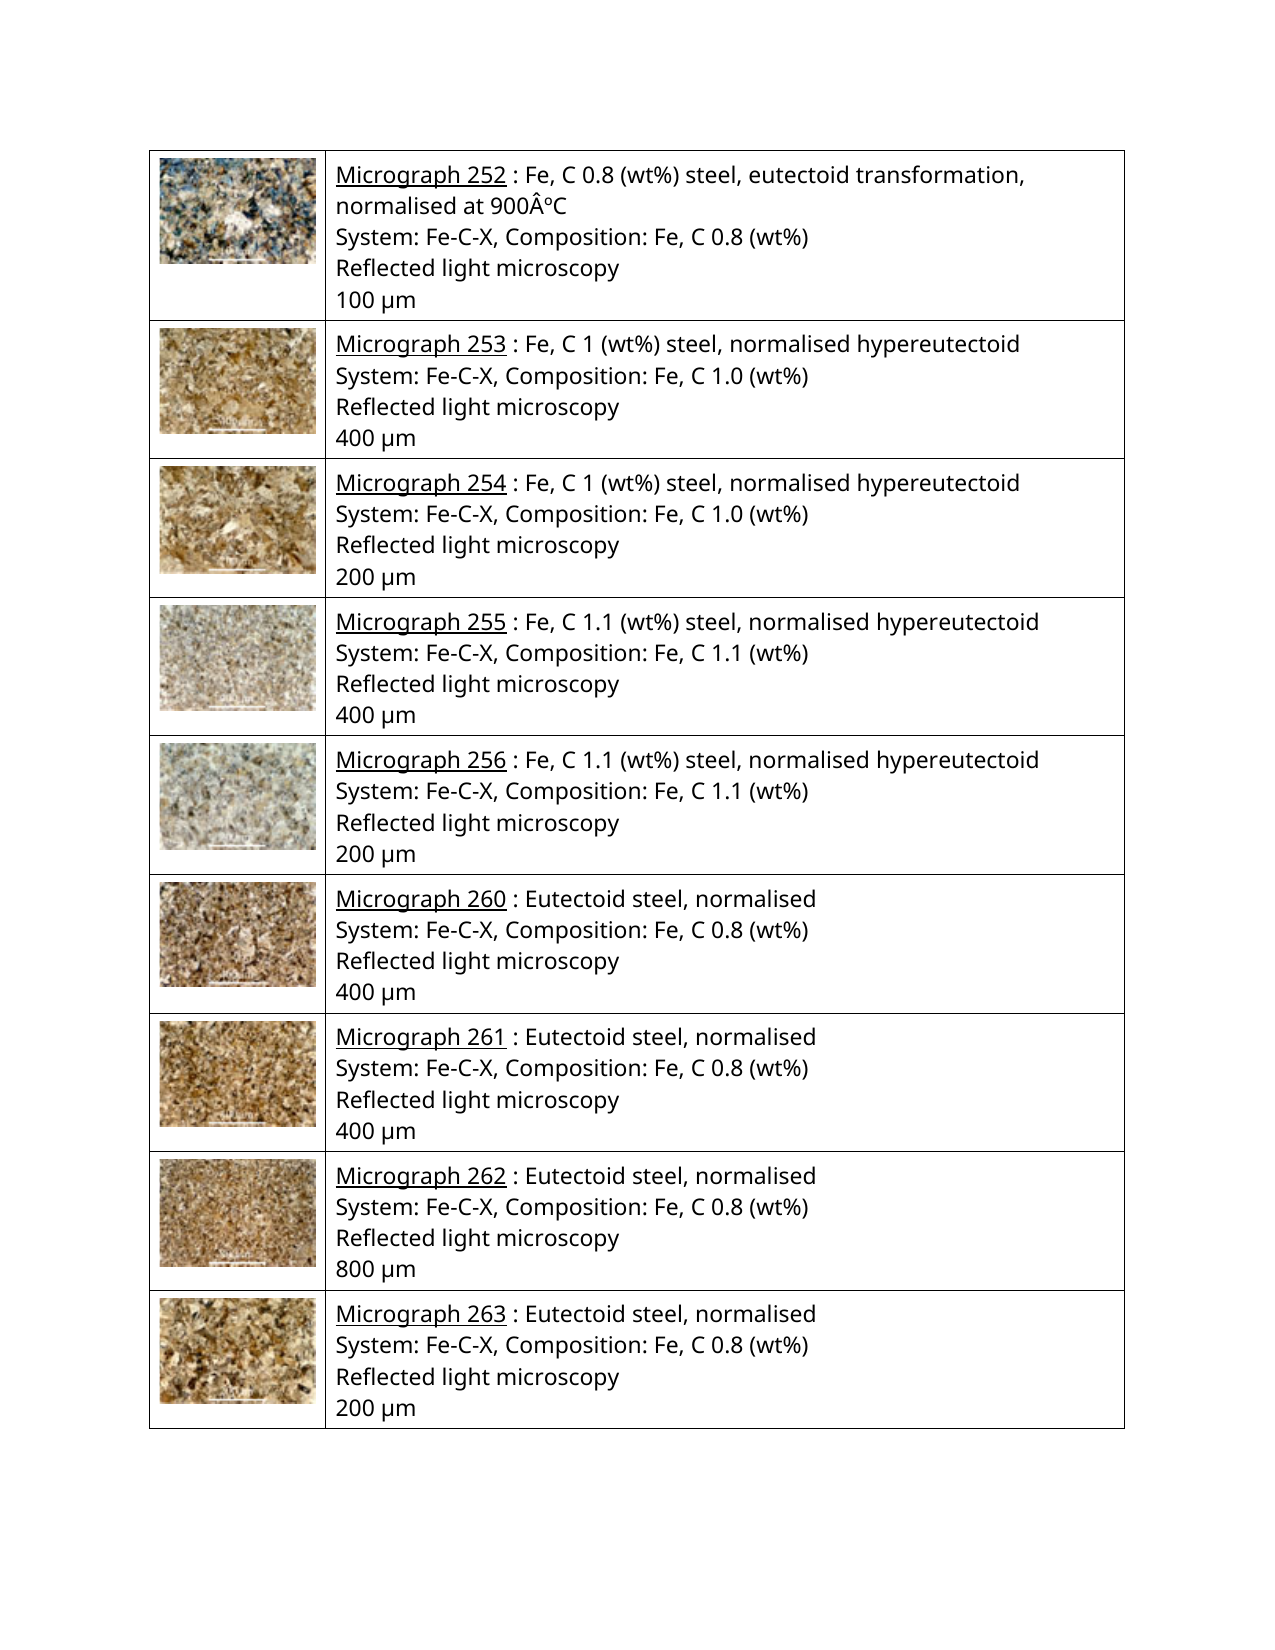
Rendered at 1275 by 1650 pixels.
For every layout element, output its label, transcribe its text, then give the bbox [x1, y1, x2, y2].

picture [159, 1021, 316, 1127]
picture [159, 328, 316, 434]
picture [159, 1298, 316, 1404]
table_cell [150, 1291, 325, 1428]
picture [159, 743, 316, 850]
table_cell Micrograph 261 : Eutectoid steel, normalised System: Fe-C-X, Composition: Fe, C 0.8 (wt%) Reflected light microscopy 400 μm [326, 1014, 1124, 1151]
table_cell [150, 151, 325, 320]
table_cell [150, 321, 325, 458]
table_cell Micrograph 262 : Eutectoid steel, normalised System: Fe-C-X, Composition: Fe, C 0.8 (wt%) Reflected light microscopy 800 μm [326, 1152, 1124, 1289]
table_cell [150, 598, 325, 735]
picture [159, 882, 316, 987]
table_cell [150, 875, 325, 1012]
table_cell Micrograph 263 : Eutectoid steel, normalised System: Fe-C-X, Composition: Fe, C 0.8 (wt%) Reflected light microscopy 200 μm [326, 1291, 1124, 1428]
picture [159, 1159, 316, 1267]
table_cell [150, 459, 325, 597]
table_cell [150, 1014, 325, 1151]
table_cell Micrograph 253 : Fe, C 1 (wt%) steel, normalised hypereutectoid System: Fe-C-X, Composition: Fe, C 1.0 (wt%) Reflected light microscopy 400 μm [326, 321, 1124, 458]
table_cell Micrograph 256 : Fe, C 1.1 (wt%) steel, normalised hypereutectoid System: Fe-C-X, Composition: Fe, C 1.1 (wt%) Reflected light microscopy 200 μm [326, 736, 1124, 874]
table_cell Micrograph 255 : Fe, C 1.1 (wt%) steel, normalised hypereutectoid System: Fe-C-X, Composition: Fe, C 1.1 (wt%) Reflected light microscopy 400 μm [326, 598, 1124, 735]
table_cell [150, 736, 325, 874]
table_cell Micrograph 252 : Fe, C 0.8 (wt%) steel, eutectoid transformation, normalised at 900ÂºC System: Fe-C-X, Composition: Fe, C 0.8 (wt%) Reflected light microscopy 100 μm [326, 151, 1124, 320]
table_cell Micrograph 260 : Eutectoid steel, normalised System: Fe-C-X, Composition: Fe, C 0.8 (wt%) Reflected light microscopy 400 μm [326, 875, 1124, 1012]
table_cell [150, 1152, 325, 1289]
picture [159, 605, 316, 711]
table_cell Micrograph 254 : Fe, C 1 (wt%) steel, normalised hypereutectoid System: Fe-C-X, Composition: Fe, C 1.0 (wt%) Reflected light microscopy 200 μm [326, 459, 1124, 597]
picture [159, 158, 316, 264]
picture [159, 466, 316, 574]
